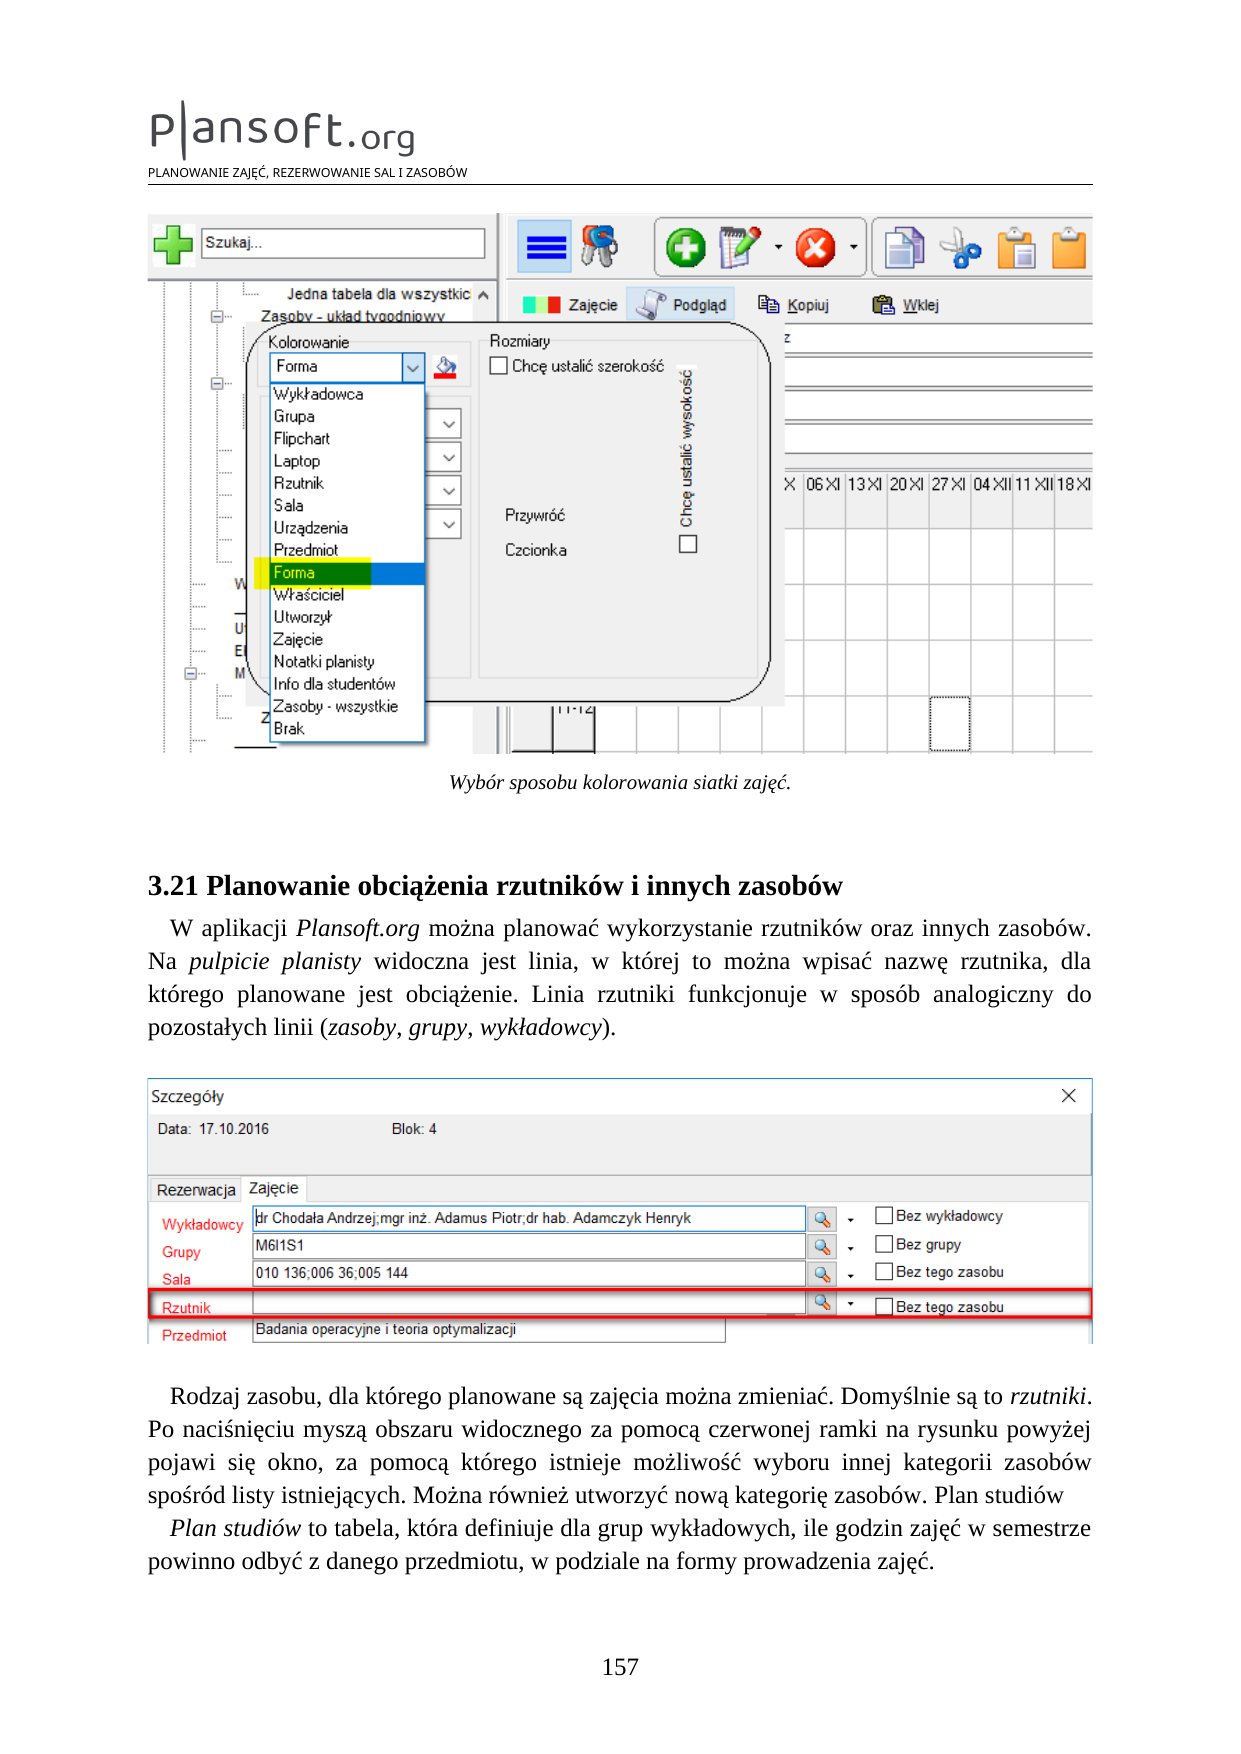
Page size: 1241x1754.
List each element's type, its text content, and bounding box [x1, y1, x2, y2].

text Wybór sposobu kolorowania siatki zajęć. [148, 770, 1093, 794]
subtitle Planowanie obciążenia rzutników i innych zasobów [148, 868, 1093, 902]
picture [147, 213, 1093, 754]
picture [147, 1078, 1093, 1344]
text Rodzaj zasobu, dla którego planowane są zajęcia można zmieniać. Domyślnie są to rzutniki. Po naciśnięciu myszą obszaru widocznego za pomocą czerwonej ramki na rysunku powyżej pojawi się okno, za pomocą którego istnieje możliwość wyboru innej kategorii zasobów spośród listy istniejących. Można również utworzyć nową kategorię zasobów. Plan studiów [148, 1381, 1093, 1509]
text W aplikacji Plansoft.org można planować wykorzystanie rzutników oraz innych zasobów. Na pulpicie planisty widoczna jest linia, w której to można wpisać nazwę rzutnika, dla którego planowane jest obciążenie. Linia rzutniki funkcjonuje w sposób analogiczny do pozostałych linii (zasoby, grupy, wykładowcy). [148, 913, 1093, 1041]
text Plan studiów to tabela, która definiuje dla grup wykładowych, ile godzin zajęć w semestrze powinno odbyć z danego przedmiotu, w podziale na formy prowadzenia zajęć. [148, 1513, 1093, 1575]
picture [147, 73, 418, 165]
